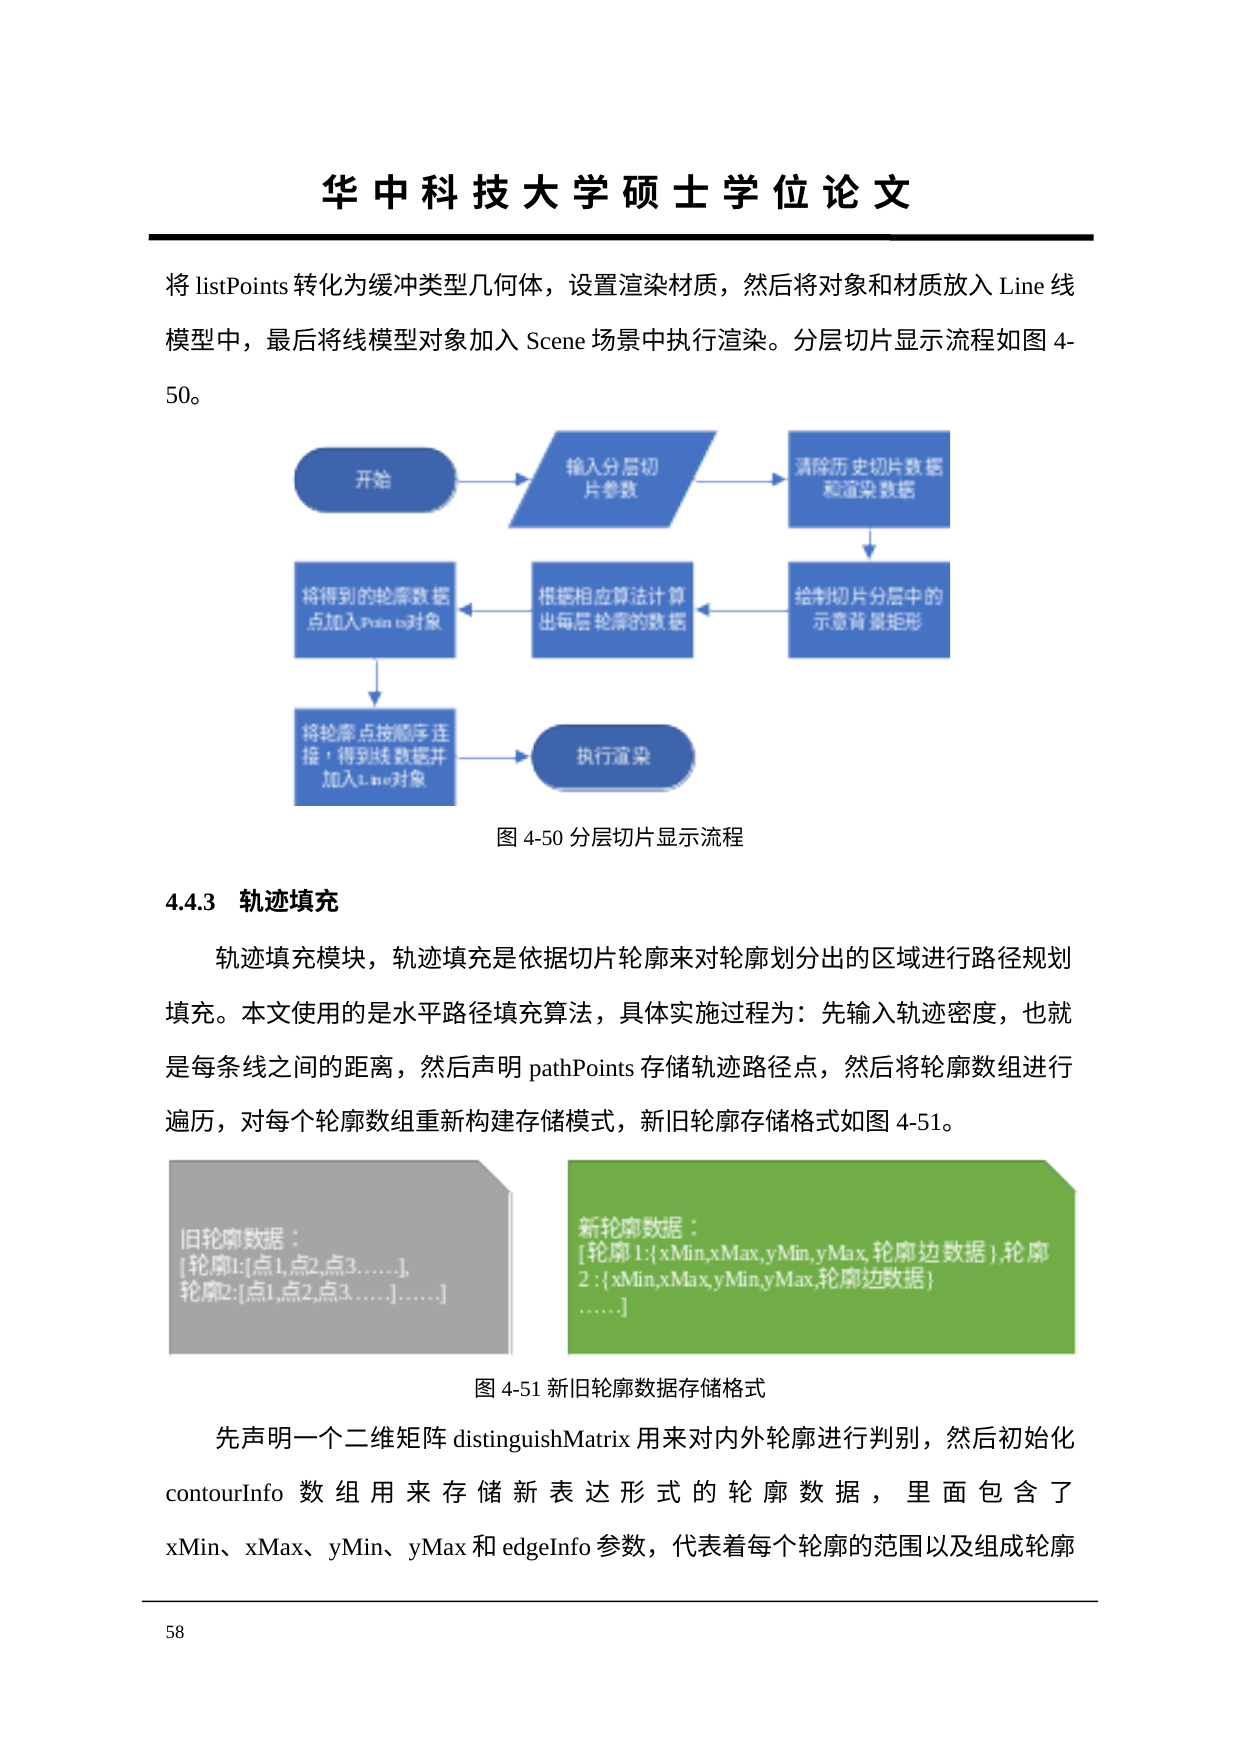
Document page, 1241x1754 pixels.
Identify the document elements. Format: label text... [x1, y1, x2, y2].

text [165, 266, 1075, 411]
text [165, 1418, 1075, 1563]
subtitle 轨迹填充 [165, 882, 1075, 918]
